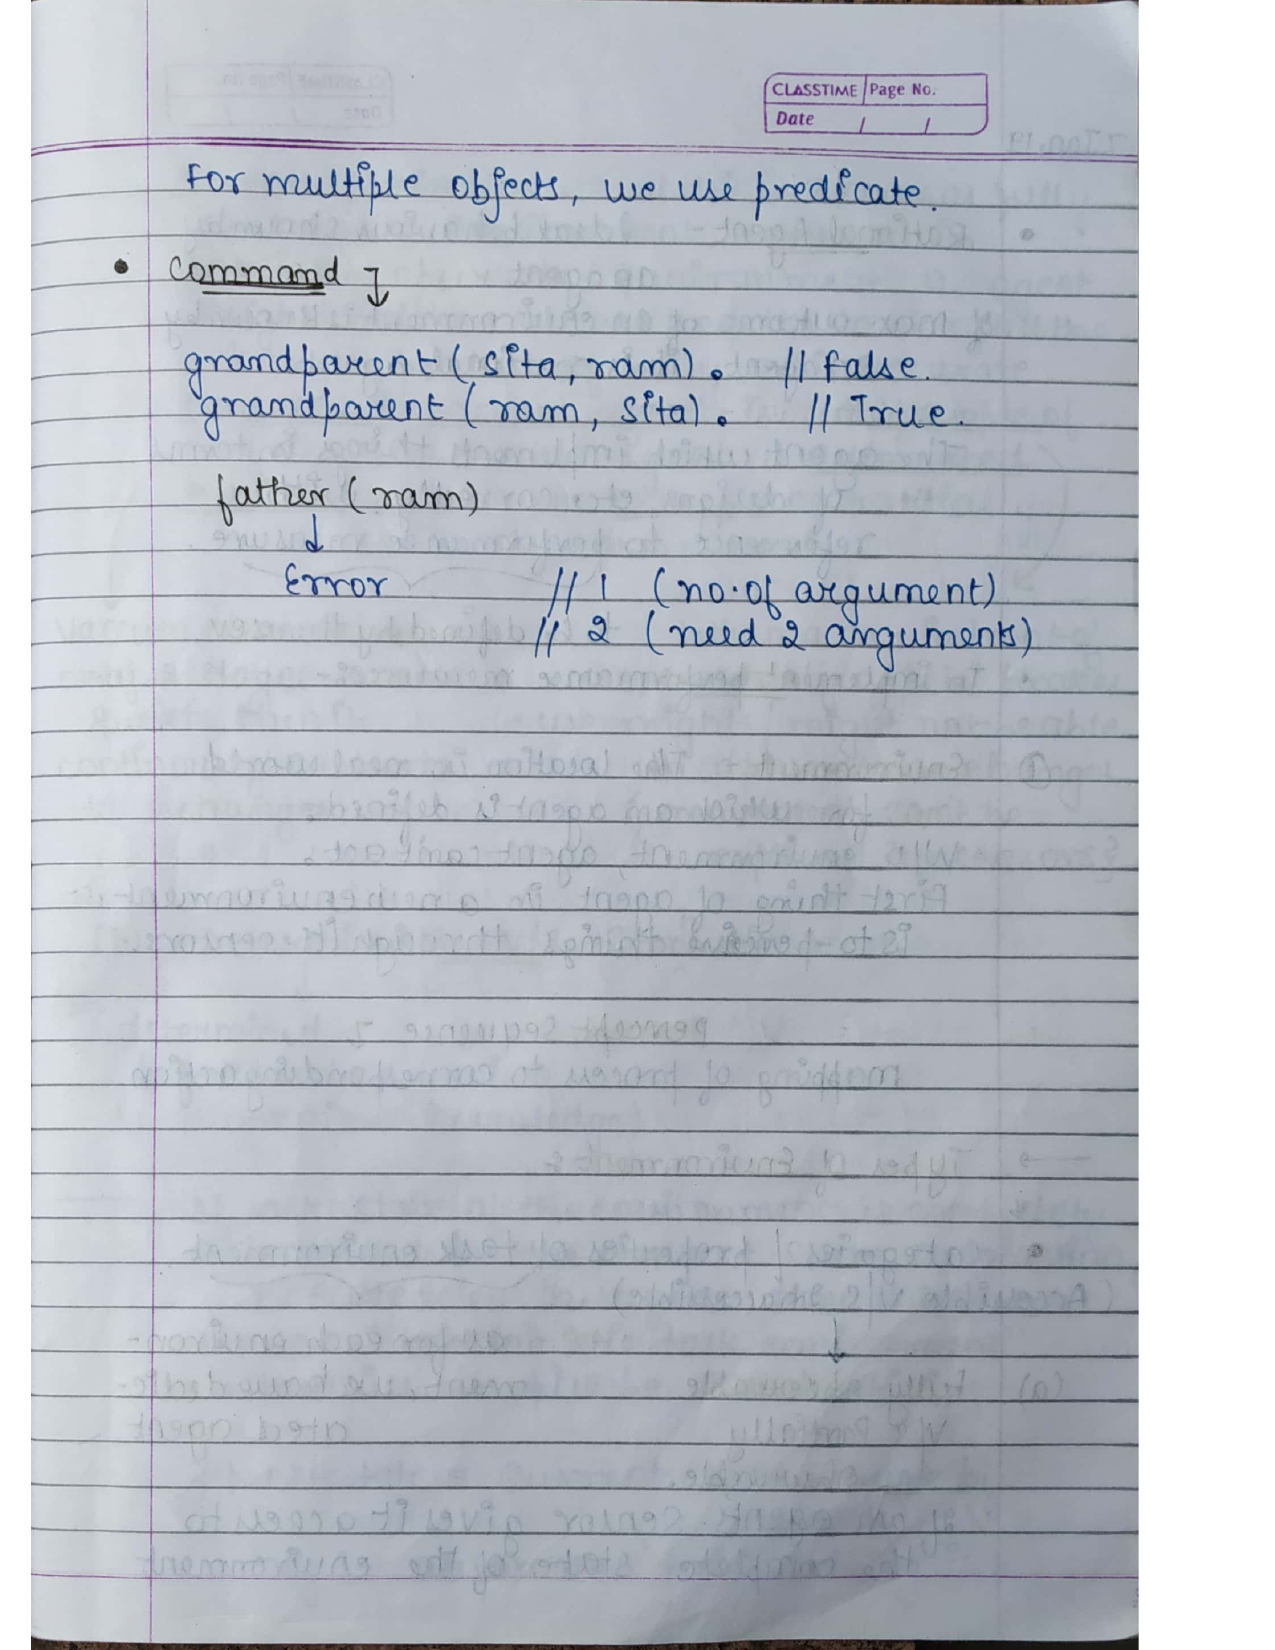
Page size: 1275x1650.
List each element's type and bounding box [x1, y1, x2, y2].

picture [31, 0, 1139, 1650]
